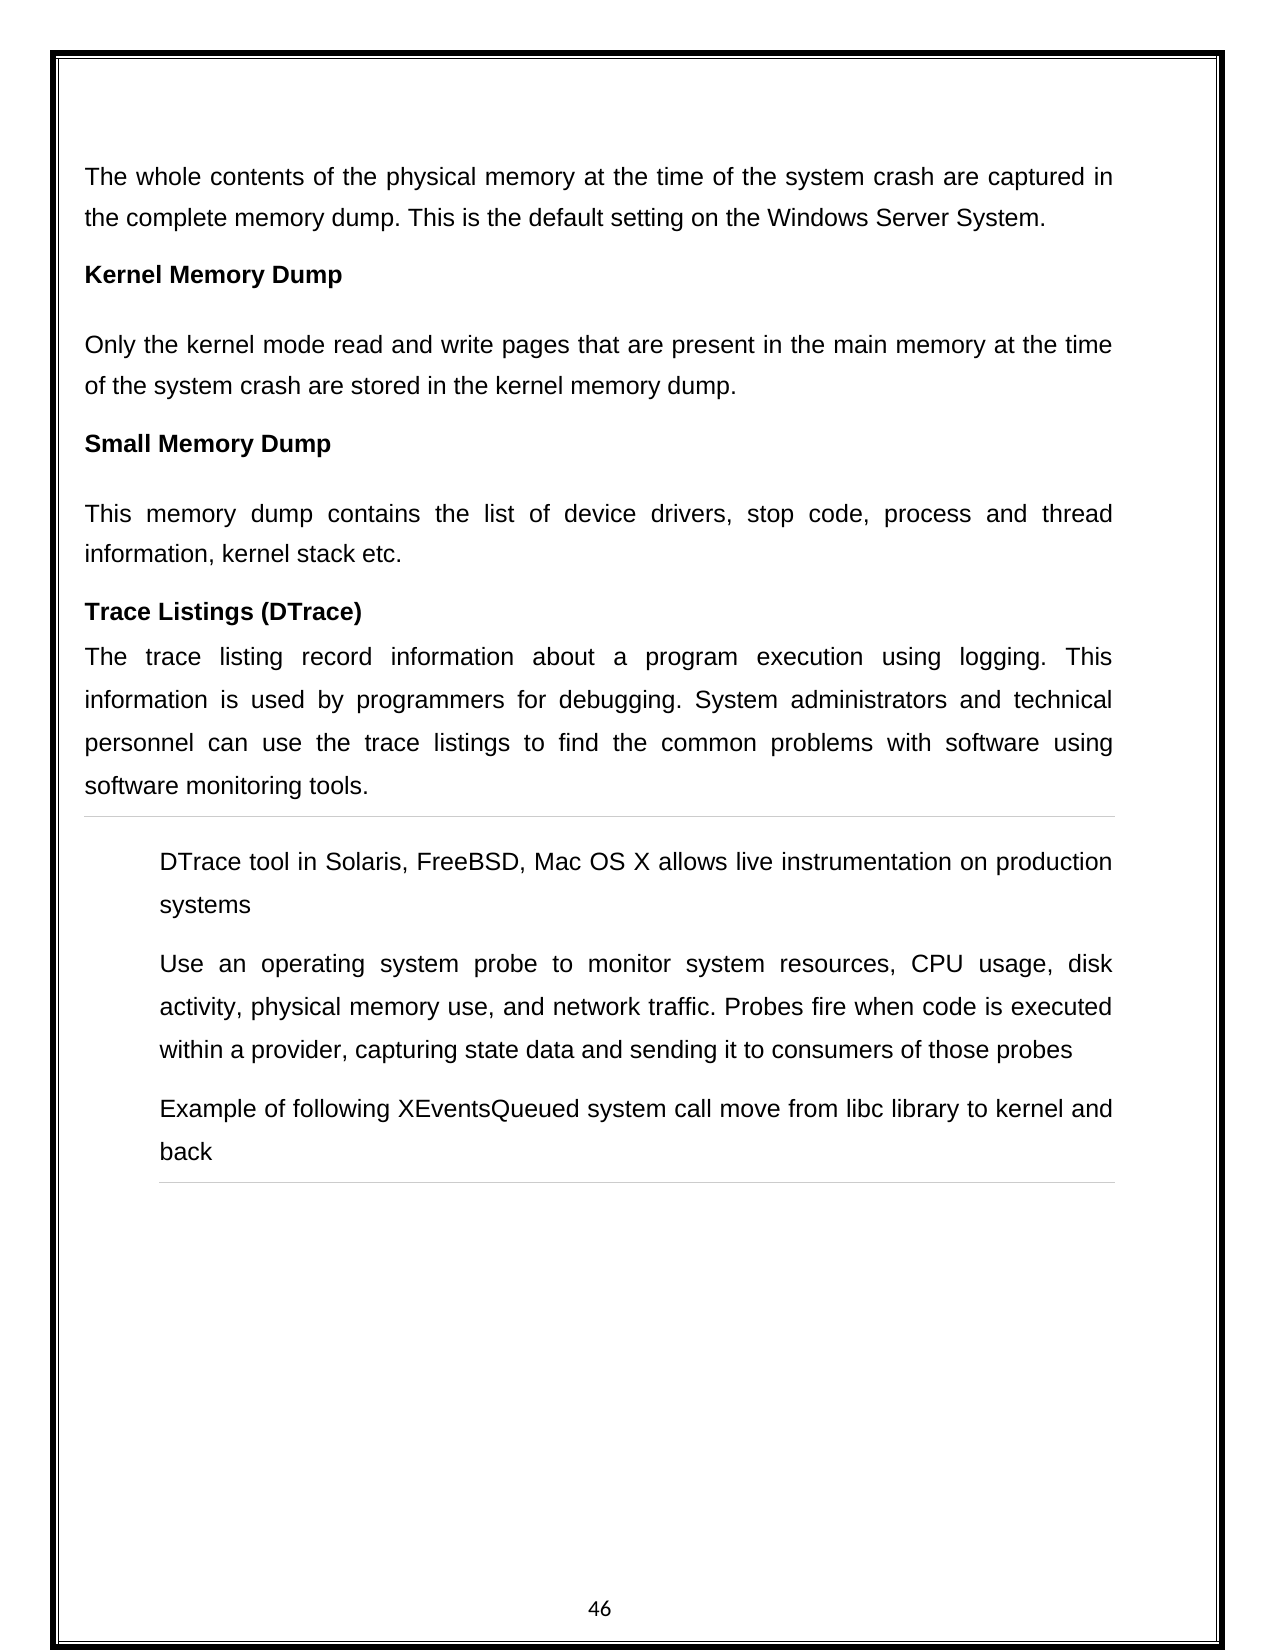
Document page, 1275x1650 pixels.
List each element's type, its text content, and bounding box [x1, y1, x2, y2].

subtitle Small Memory Dump [84, 429, 1115, 457]
subtitle Kernel Memory Dump [84, 260, 1115, 289]
subtitle Use an operating system probe to monitor system resources, CPU usage, disk activity, physical memory use, and network traffic. Probes fire when code is executed within a provider, capturing state data and sending it to consumers of those probes [159, 949, 1115, 1064]
subtitle DTrace tool in Solaris, FreeBSD, Mac OS X allows live instrumentation on production systems [159, 847, 1115, 919]
subtitle The trace listing record information about a program execution using logging. This information is used by programmers for debugging. System administrators and technical personnel can use the trace listings to find the common problems with software using software monitoring tools. [84, 641, 1115, 816]
text The whole contents of the physical memory at the time of the system crash are captured in the complete memory dump. This is the default setting on the Windows Server System. [84, 150, 1115, 231]
text This memory dump contains the list of device drivers, stop code, process and thread information, kernel stack etc. [84, 487, 1115, 568]
text Only the kernel mode read and write pages that are present in the main memory at the time of the system crash are stored in the kernel memory dump. [84, 318, 1115, 399]
subtitle Trace Listings (DTrace) [84, 597, 1115, 626]
subtitle Example of following XEventsQueued system call move from libc library to kernel and back [159, 1094, 1115, 1182]
